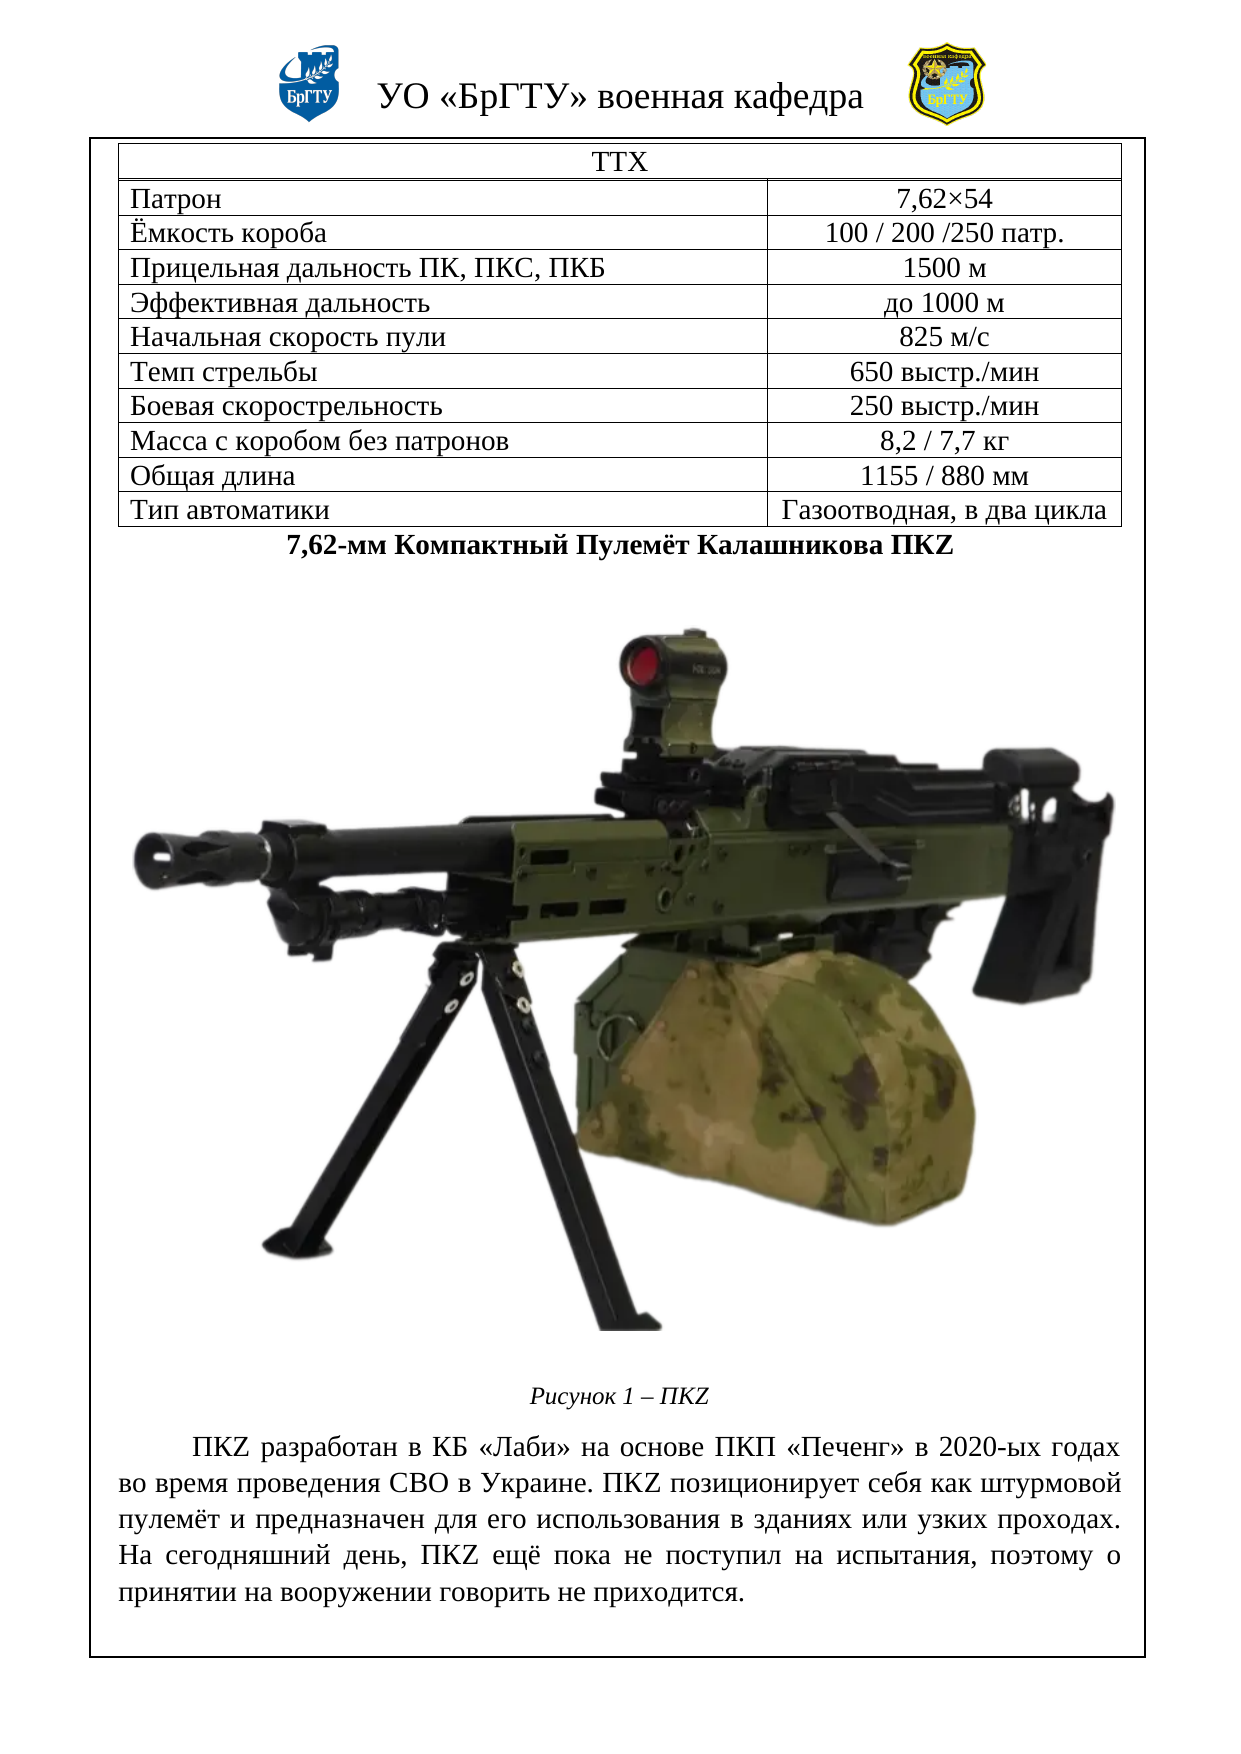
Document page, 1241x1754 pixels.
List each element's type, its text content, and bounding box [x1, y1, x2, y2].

table_cell Боевая скорострельность [119, 389, 767, 422]
table_cell 1155 / 880 мм [768, 458, 1121, 491]
table_cell Тип автоматики [119, 492, 767, 526]
table_cell Газоотводная, в два цикла [768, 492, 1121, 526]
table_cell Общая длина [119, 458, 767, 491]
table_cell Патрон [119, 181, 767, 214]
picture [118, 607, 1124, 1331]
table_cell 825 м/с [768, 319, 1121, 353]
table_cell Темп стрельбы [119, 354, 767, 387]
table_cell Прицельная дальность ПК, ПКС, ПКБ [119, 250, 767, 284]
table_cell Эффективная дальность [119, 285, 767, 318]
table_header ТТХ [119, 144, 1121, 178]
table_cell до 1000 м [768, 285, 1121, 318]
picture [270, 44, 348, 123]
table_cell 1500 м [768, 250, 1121, 284]
text ПКZ разработан в КБ «Лаби» на основе ПКП «Печенг» в 2020-ых годах во время проведения СВО в Украине. ПКZ позиционирует себя как штурмовой пулемёт и предназначен для его использования в зданиях или узких проходах. На сегодняшний день, ПКZ ещё пока не поступил на испытания, поэтому о принятии на вооружении говорить не приходится. [118, 1429, 1122, 1607]
picture [907, 42, 987, 126]
table_cell 650 выстр./мин [768, 354, 1121, 387]
text Рисунок 1 – ПКZ [118, 1381, 1122, 1410]
table_cell 7,62×54 [768, 181, 1121, 214]
table_cell Ёмкость короба [119, 216, 767, 249]
table_cell 8,2 / 7,7 кг [768, 423, 1121, 457]
table_cell Масса с коробом без патронов [119, 423, 767, 457]
table_cell 100 / 200 /250 патр. [768, 216, 1121, 249]
table_cell 250 выстр./мин [768, 389, 1121, 422]
text 7,62-мм Компактный Пулемёт Калашникова ПКZ [118, 527, 1122, 560]
table_cell Начальная скорость пули [119, 319, 767, 353]
